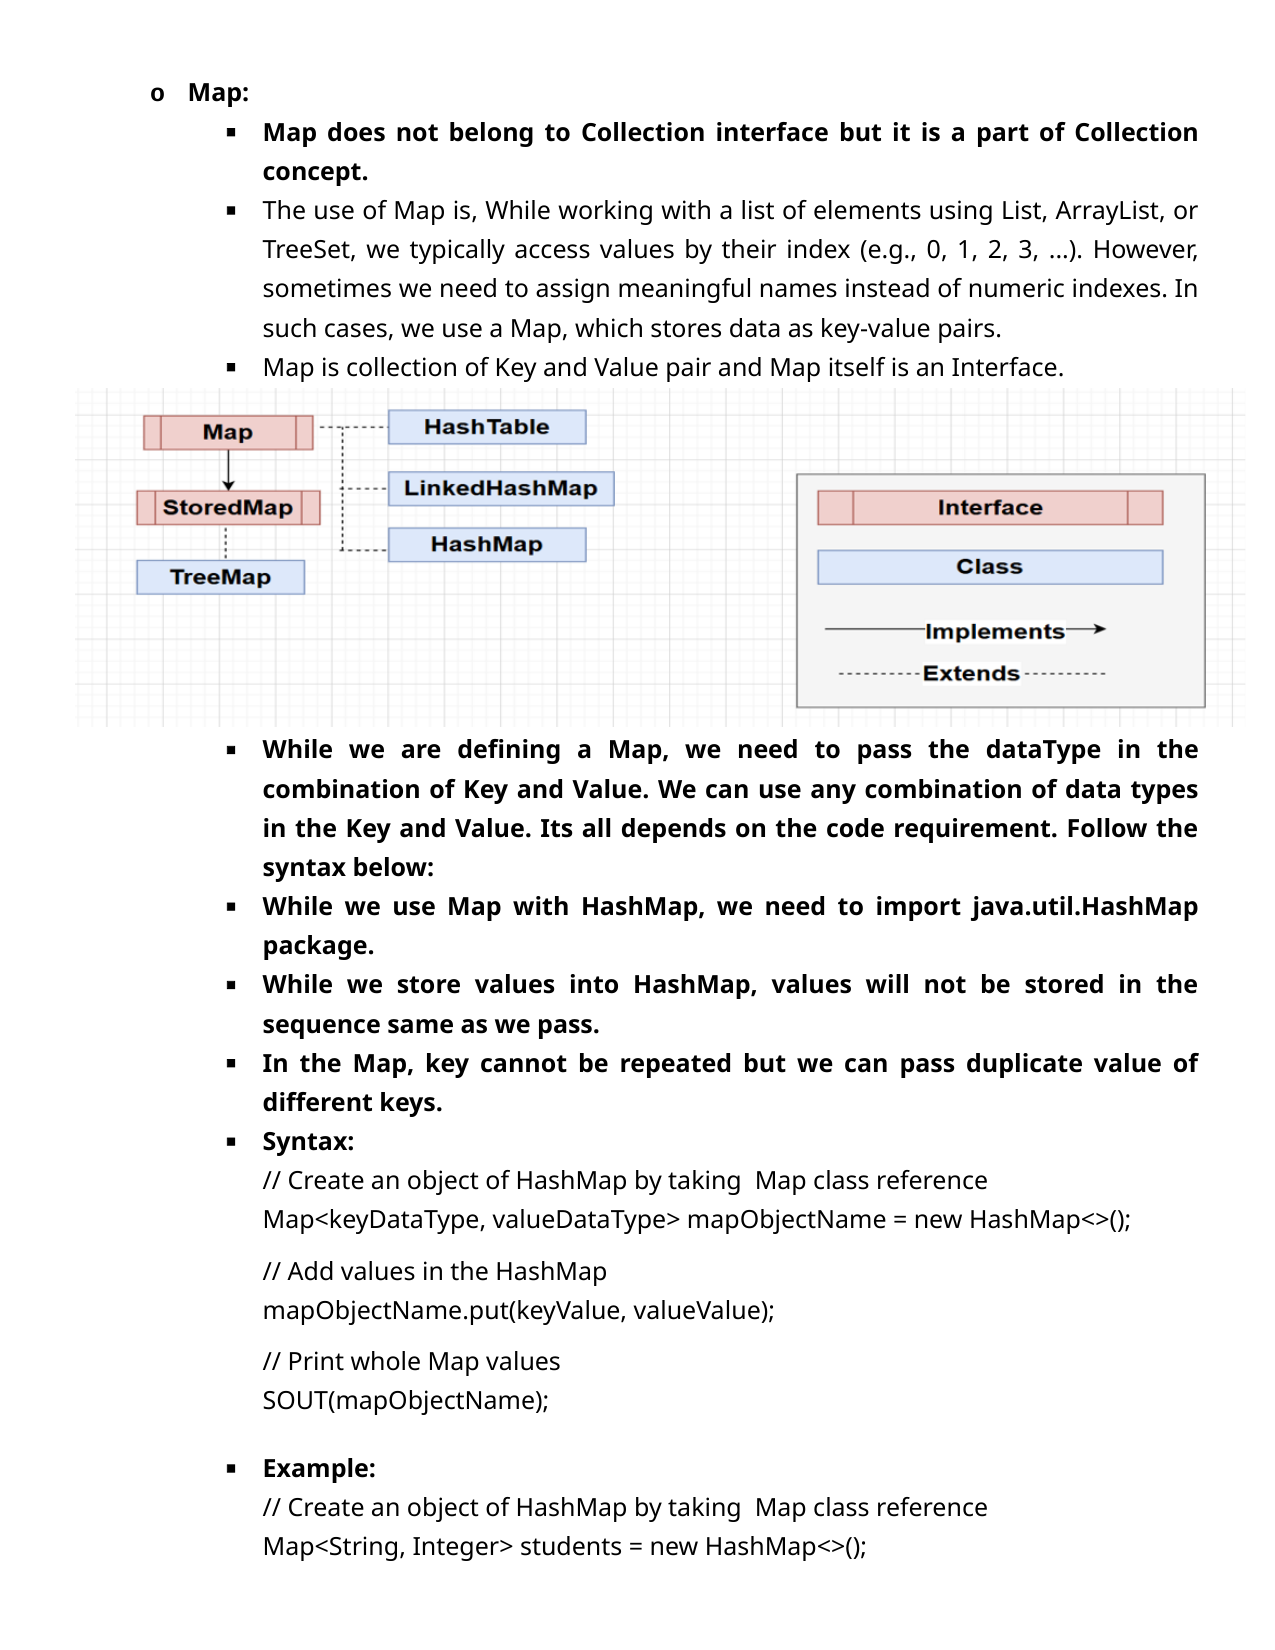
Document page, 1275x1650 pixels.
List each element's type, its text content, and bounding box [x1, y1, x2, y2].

list Map: [150, 75, 1200, 109]
list // Add values in the HashMap [262, 1253, 1200, 1287]
list While we are defining a Map, we need to pass the dataType in the combination of Key and Value. We can use any combination of data types in the Key and Value. Its all depends on the code requirement. Follow the syntax below: [225, 732, 1200, 884]
list While we store values into HashMap, values will not be stored in the sequence same as we pass. [225, 967, 1200, 1040]
list While we use Map with HashMap, we need to import java.util.HashMap package. [225, 889, 1200, 962]
list // Create an object of HashMap by taking Map class reference [262, 1163, 1200, 1197]
list Map does not belong to Collection interface but it is a part of Collection concept. [225, 114, 1200, 188]
list In the Map, key cannot be repeated but we can pass duplicate value of different keys. [225, 1046, 1200, 1119]
list Syntax: [225, 1124, 1200, 1158]
list Map is collection of Key and Value pair and Map itself is an Interface. [225, 349, 1200, 383]
list The use of Map is, While working with a list of elements using List, ArrayList, or TreeSet, we typically access values by their index (e.g., 0, 1, 2, 3, ...). However, sometimes we need to assign meaningful names instead of numeric indexes. In such cases, we use a Map, which stores data as key-value pairs. [225, 193, 1200, 344]
list mapObjectName.put(keyValue, valueValue); [262, 1292, 1200, 1326]
picture [75, 388, 1246, 727]
list SOUT(mapObjectName); [262, 1383, 1200, 1417]
list Example: [225, 1451, 1200, 1485]
list Map<keyDataType, valueDataType> mapObjectName = new HashMap<>(); [262, 1202, 1200, 1236]
list Map<String, Integer> students = new HashMap<>(); [262, 1529, 1200, 1563]
list // Print whole Map values [262, 1343, 1200, 1377]
list // Create an object of HashMap by taking Map class reference [262, 1490, 1200, 1524]
